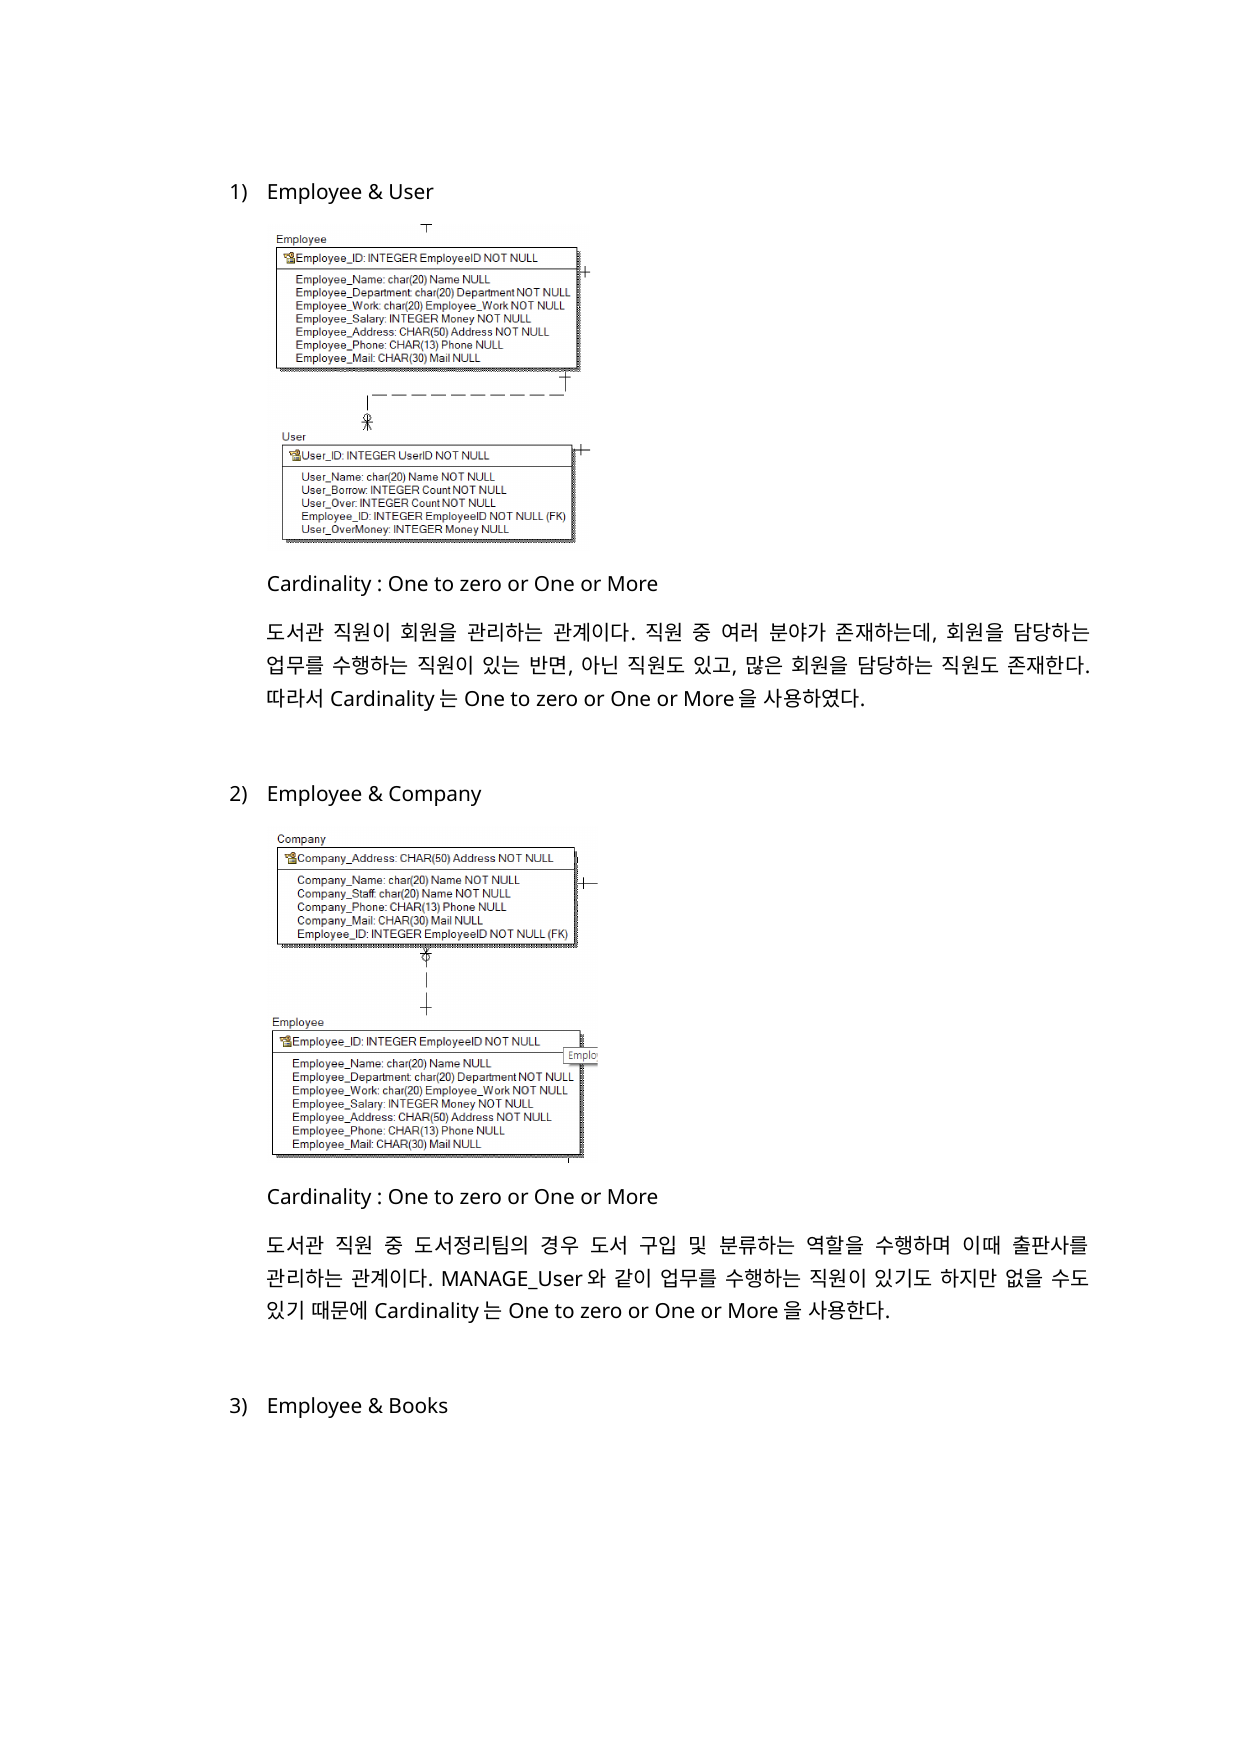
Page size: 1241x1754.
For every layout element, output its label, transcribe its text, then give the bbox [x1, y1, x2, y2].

list Cardinality : One to zero or One or More [267, 1182, 1090, 1210]
list 도서관 직원이 회원을 관리하는 관계이다. 직원 중 여러 분야가 존재하는데, 회원을 담당하는 업무를 수행하는 직원이 있는 반면, 아닌 직원도 있고, 많은 회원을 담당하는 직원도 존재한다. 따라서 Cardinality는 One to zero or One or More을 사용하였다. [267, 617, 1090, 712]
list Employee & Books [229, 1391, 1090, 1419]
list Cardinality : One to zero or One or More [267, 569, 1090, 598]
list Employee & Company [229, 779, 1090, 807]
picture [266, 826, 598, 1163]
list 도서관 직원 중 도서정리팀의 경우 도서 구입 및 분류하는 역할을 수행하며 이때 출판사를 관리하는 관계이다. MANAGE_User와 같이 업무를 수행하는 직원이 있기도 하지만 없을 수도 있기 때문에 Cardinality는 One to zero or One or More을 사용한다. [267, 1229, 1090, 1325]
picture [266, 224, 591, 551]
list Employee & User [229, 177, 1090, 206]
